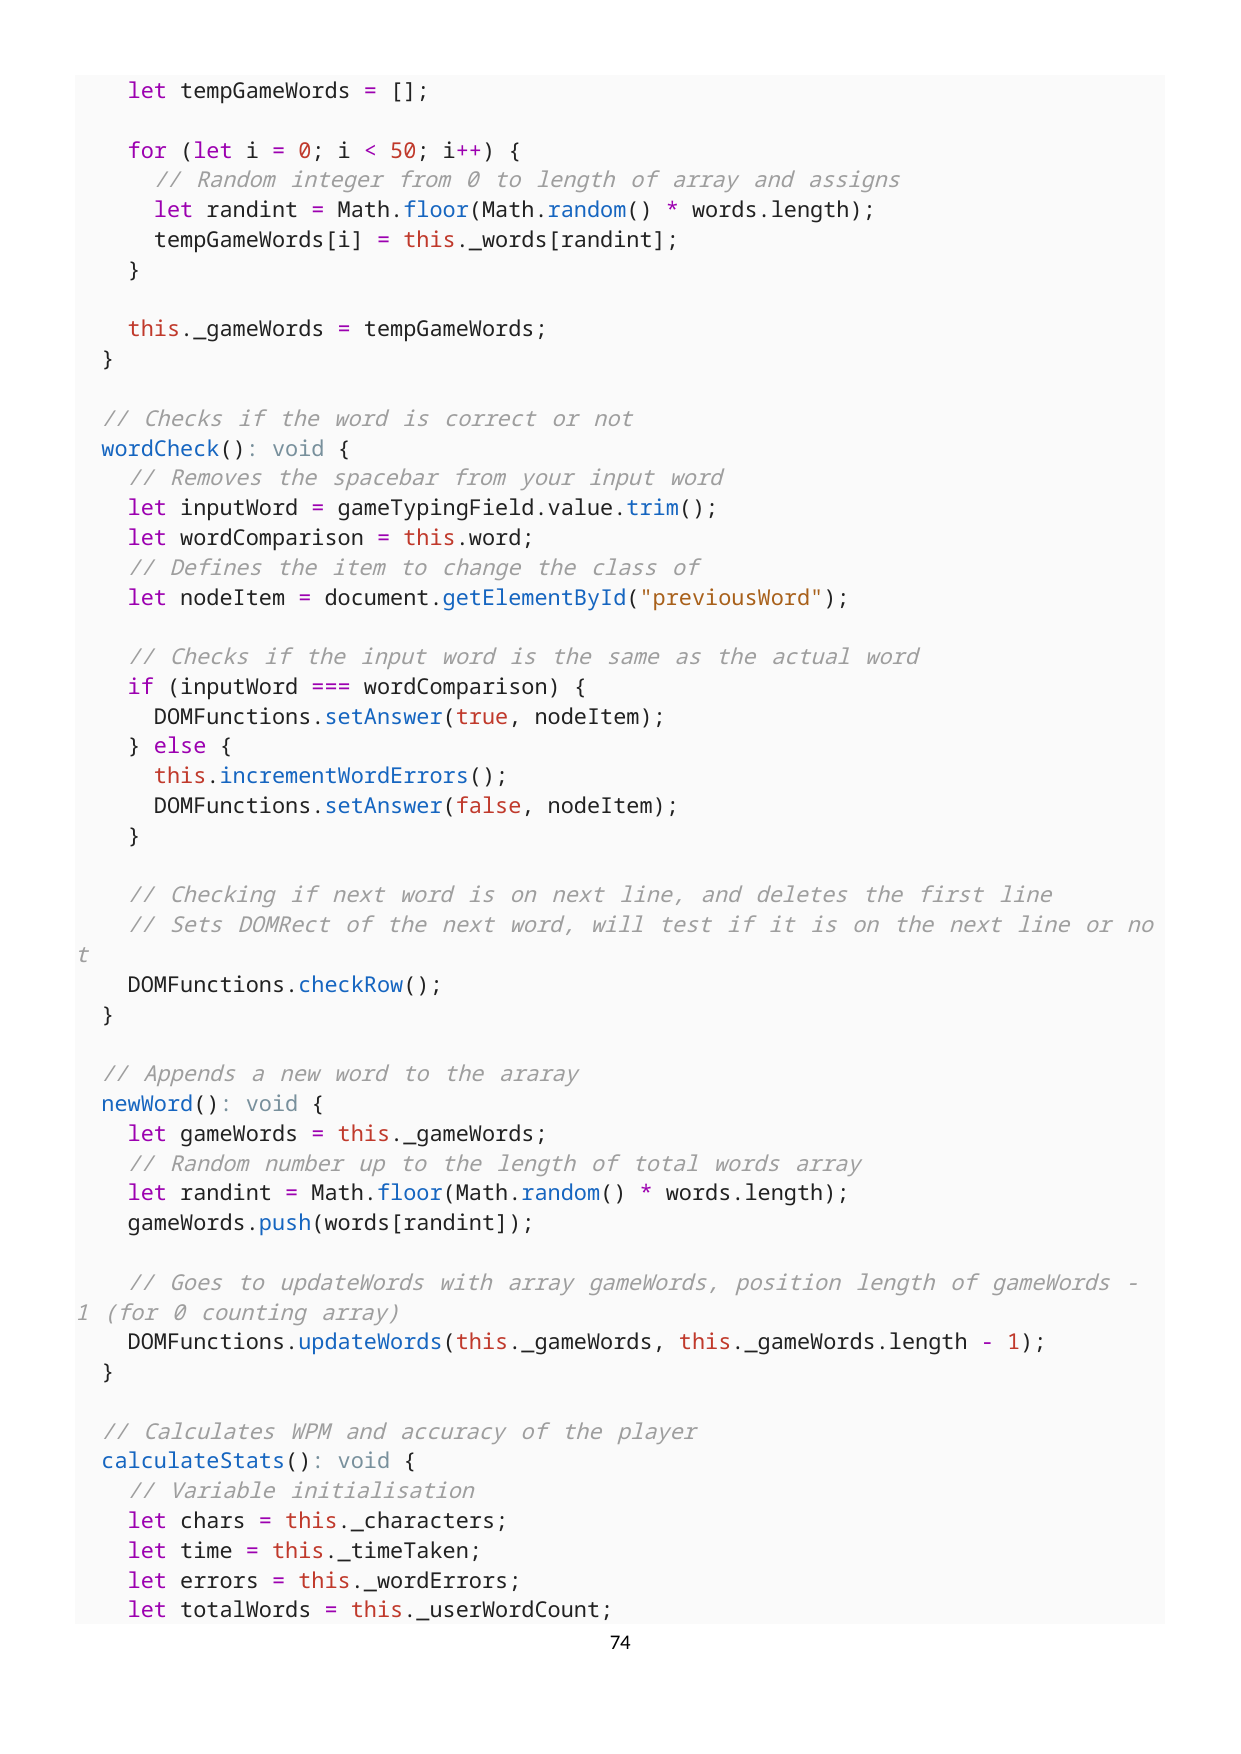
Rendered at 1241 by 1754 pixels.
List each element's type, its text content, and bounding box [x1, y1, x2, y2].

text this._gameWords = tempGameWords; [75, 313, 1165, 343]
text gameWords.push(words[randint]); [75, 1207, 1165, 1237]
text if (inputWord === wordComparison) { [75, 671, 1165, 701]
text calculateStats(): void { [75, 1445, 1165, 1475]
text DOMFunctions.checkRow(); [75, 969, 1165, 998]
text // Checks if the input word is the same as the actual word [75, 641, 1165, 671]
text // Checks if the word is correct or not [75, 403, 1165, 432]
text // Defines the item to change the class of [75, 552, 1165, 581]
text // Appends a new word to the araray [75, 1058, 1165, 1088]
text } [75, 998, 1165, 1028]
text DOMFunctions.updateWords(this._gameWords, this._gameWords.length - 1); [75, 1326, 1165, 1356]
text // Random number up to the length of total words array [75, 1147, 1165, 1177]
text let gameWords = this._gameWords; [75, 1118, 1165, 1147]
text // Removes the spacebar from your input word [75, 462, 1165, 492]
text } [75, 1356, 1165, 1386]
text // Sets DOMRect of the next word, will test if it is on the next line or not [75, 909, 1165, 969]
text // Calculates WPM and accuracy of the player [75, 1416, 1165, 1445]
text } [75, 254, 1165, 283]
text let time = this._timeTaken; [75, 1535, 1165, 1564]
text } [75, 820, 1165, 849]
text let inputWord = gameTypingField.value.trim(); [75, 492, 1165, 522]
text let nodeItem = document.getElementById("previousWord"); [75, 581, 1165, 611]
text wordCheck(): void { [75, 432, 1165, 462]
text DOMFunctions.setAnswer(false, nodeItem); [75, 790, 1165, 820]
text DOMFunctions.setAnswer(true, nodeItem); [75, 701, 1165, 730]
text let totalWords = this._userWordCount; [75, 1594, 1165, 1624]
text let tempGameWords = []; [75, 75, 1165, 105]
text let wordComparison = this.word; [75, 522, 1165, 552]
text tempGameWords[i] = this._words[randint]; [75, 224, 1165, 254]
text // Variable initialisation [75, 1475, 1165, 1505]
text let errors = this._wordErrors; [75, 1564, 1165, 1594]
text this.incrementWordErrors(); [75, 760, 1165, 790]
text let chars = this._characters; [75, 1505, 1165, 1535]
text // Goes to updateWords with array gameWords, position length of gameWords - 1 (for 0 counting array) [75, 1267, 1165, 1326]
text // Random integer from 0 to length of array and assigns [75, 164, 1165, 194]
text let randint = Math.floor(Math.random() * words.length); [75, 1177, 1165, 1207]
text } [75, 343, 1165, 373]
text let randint = Math.floor(Math.random() * words.length); [75, 194, 1165, 224]
text // Checking if next word is on next line, and deletes the first line [75, 879, 1165, 909]
text } else { [75, 730, 1165, 760]
text newWord(): void { [75, 1088, 1165, 1118]
text for (let i = 0; i < 50; i++) { [75, 134, 1165, 164]
